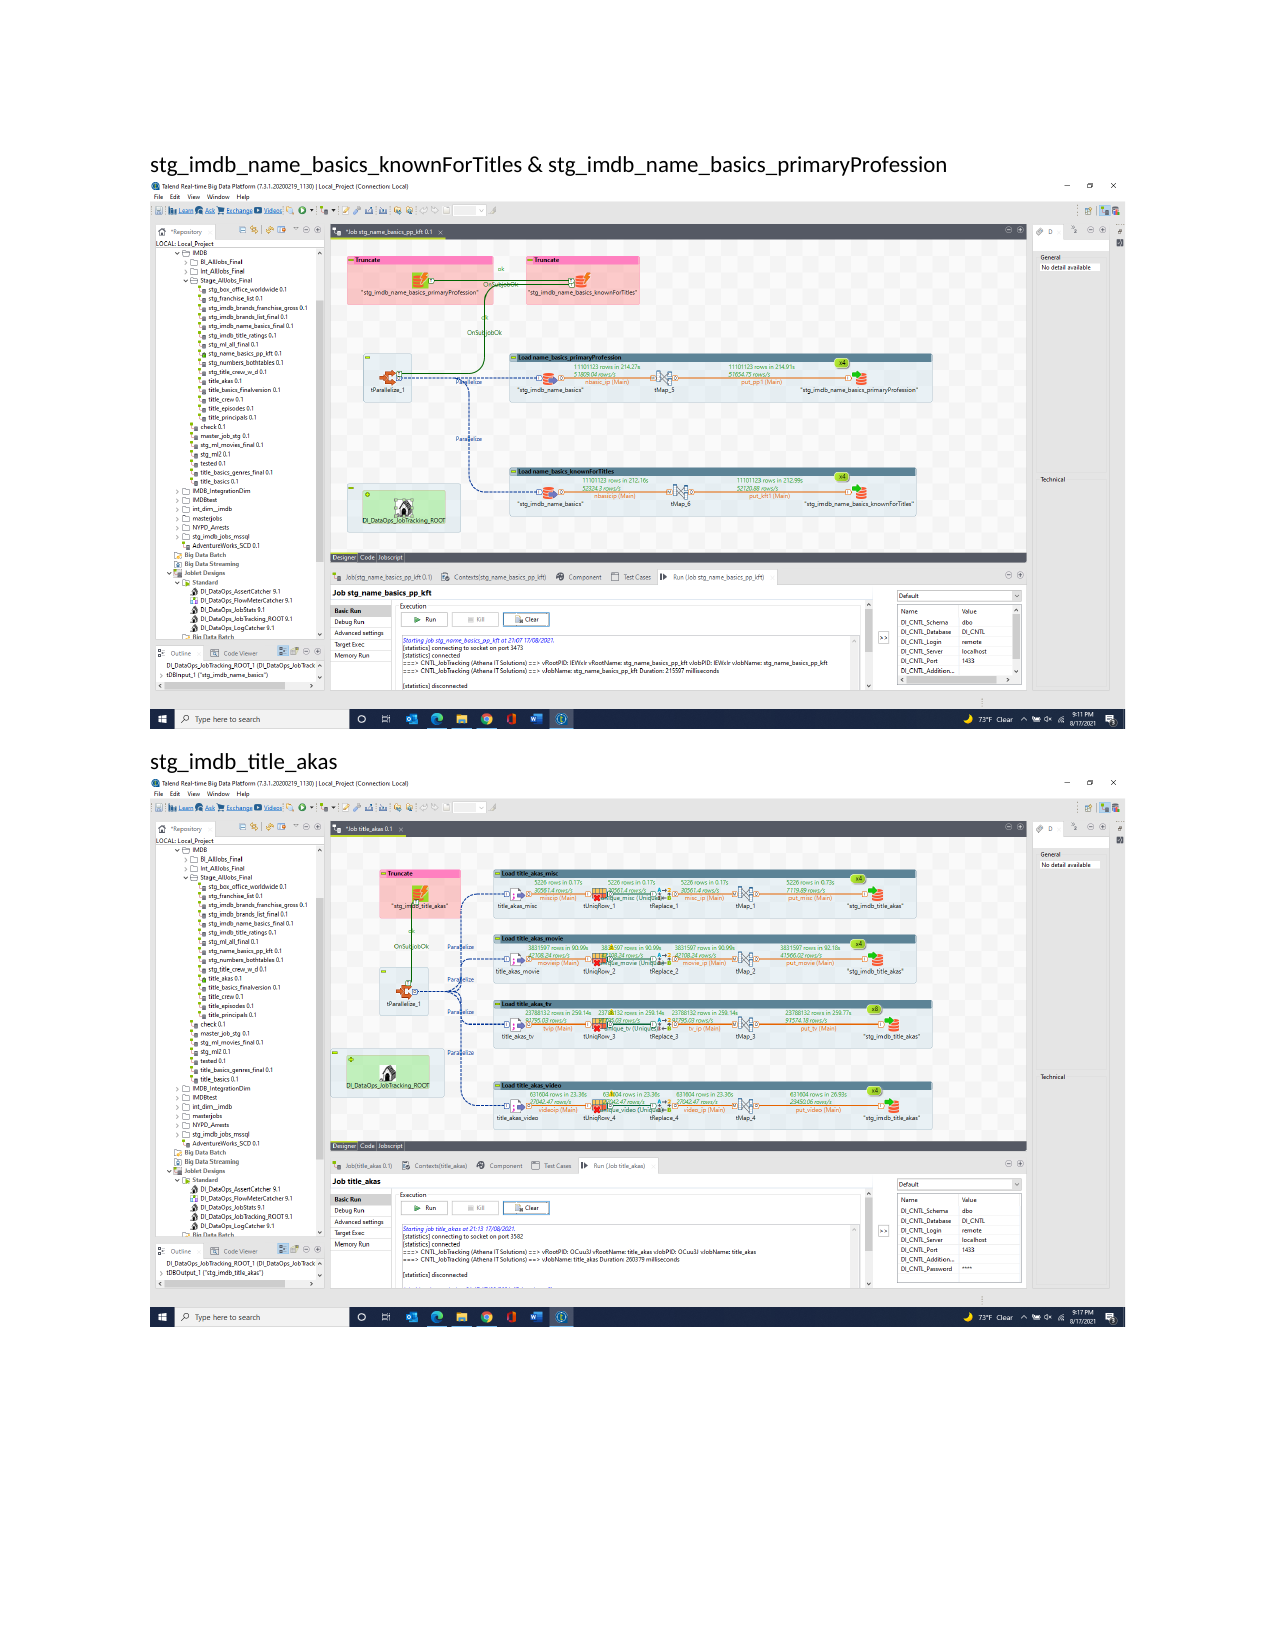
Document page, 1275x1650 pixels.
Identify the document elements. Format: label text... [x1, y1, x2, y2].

text stg_imdb_name_basics_knownForTitles & stg_imdb_name_basics_primaryProfession [150, 150, 1125, 180]
picture [150, 180, 1125, 729]
text stg_imdb_title_akas [150, 747, 1125, 777]
picture [150, 777, 1125, 1327]
